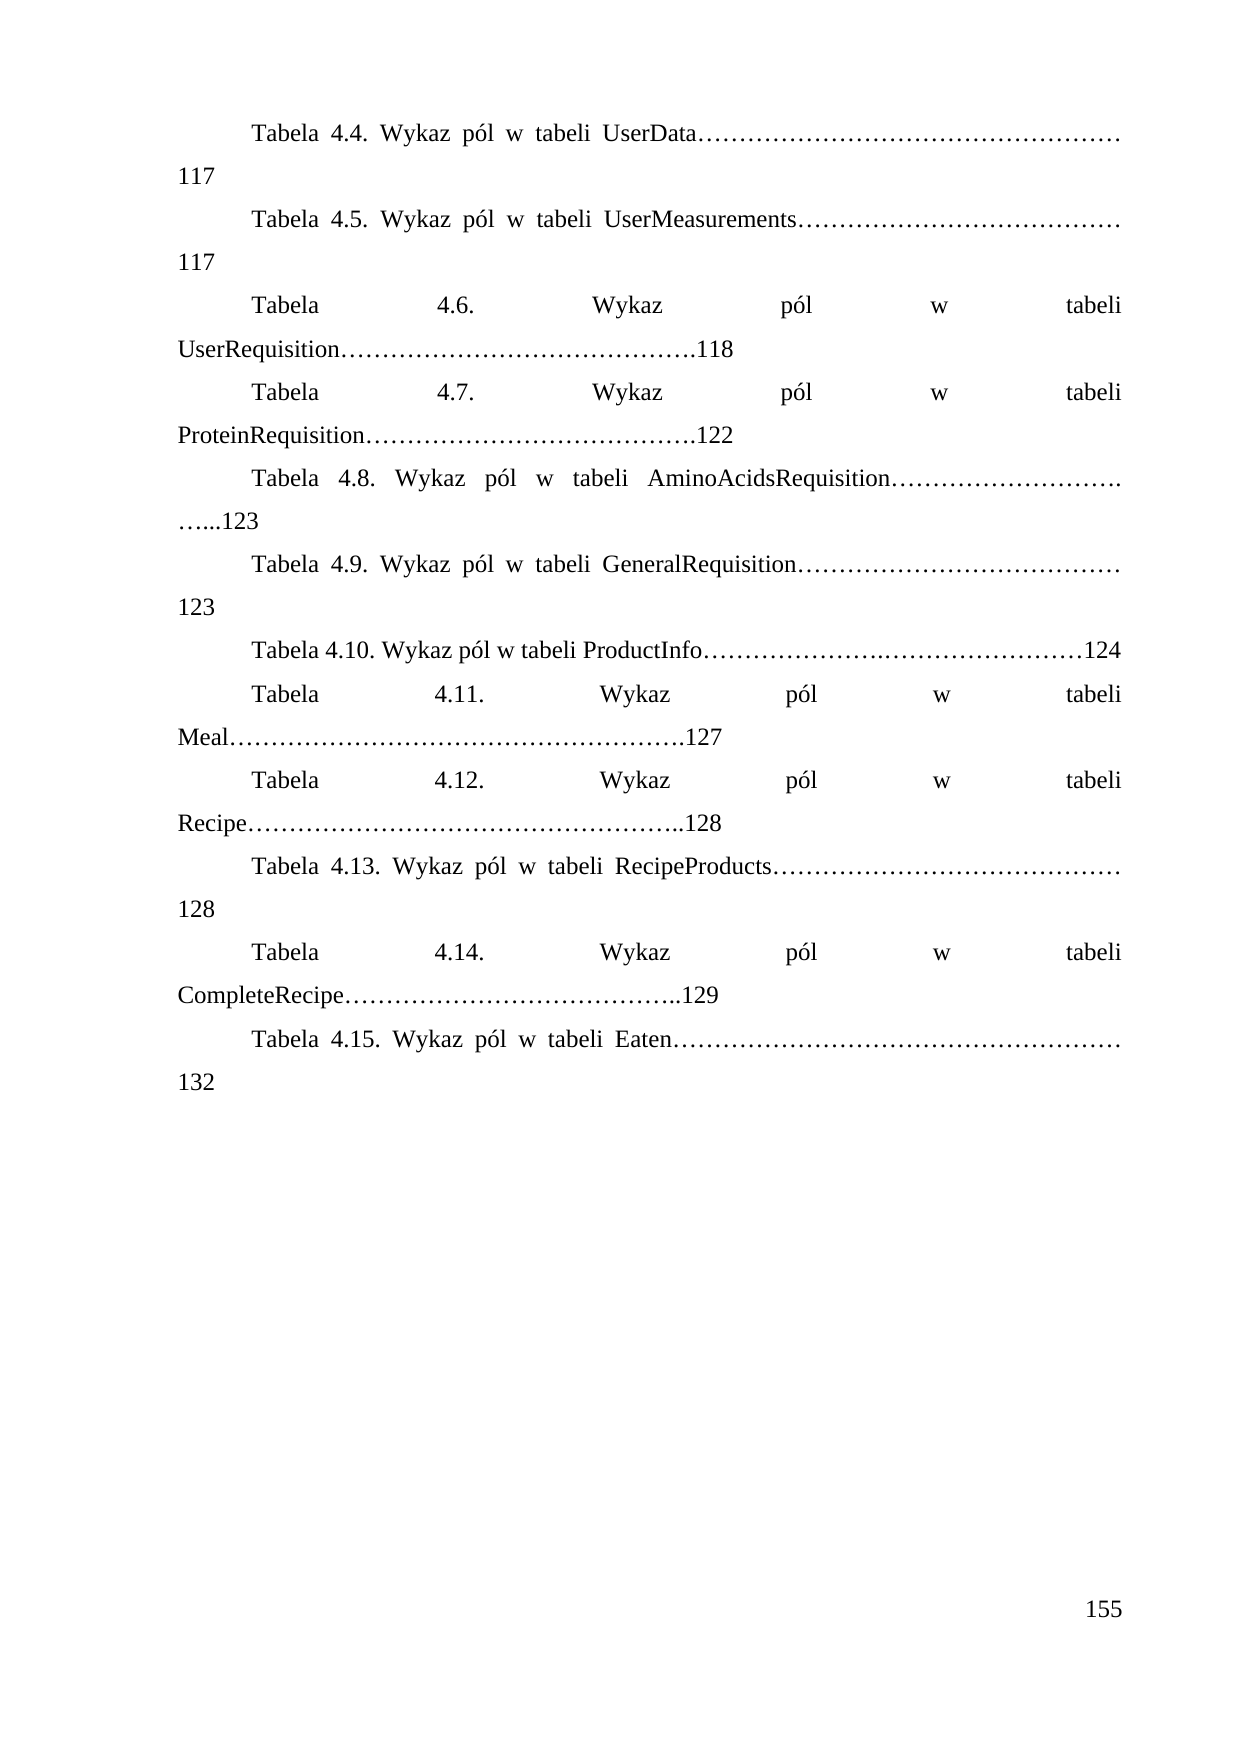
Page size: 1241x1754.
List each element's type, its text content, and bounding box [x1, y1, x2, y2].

text Tabela 4.12. Wykaz pól w tabeli Recipe……………………………………………..128 [177, 765, 1122, 837]
text Tabela 4.15. Wykaz pól w tabeli Eaten………………………………………………132 [177, 1024, 1122, 1096]
text Tabela 4.5. Wykaz pól w tabeli UserMeasurements…………………………………117 [177, 204, 1122, 276]
text Tabela 4.4. Wykaz pól w tabeli UserData……………………………………………117 [177, 118, 1122, 190]
text Tabela 4.6. Wykaz pól w tabeli UserRequisition…………………………………….118 [177, 291, 1122, 362]
text Tabela 4.10. Wykaz pól w tabeli ProductInfo………………….……………………124 [177, 636, 1122, 664]
text Tabela 4.7. Wykaz pól w tabeli ProteinRequisition………………………………….122 [177, 377, 1122, 449]
text Tabela 4.11. Wykaz pól w tabeli Meal……………………………………………….127 [177, 679, 1122, 751]
text Tabela 4.13. Wykaz pól w tabeli RecipeProducts……………………………………128 [177, 851, 1122, 923]
text Tabela 4.8. Wykaz pól w tabeli AminoAcidsRequisition……………………….…...123 [177, 463, 1122, 535]
text Tabela 4.14. Wykaz pól w tabeli CompleteRecipe…………………………………..129 [177, 937, 1122, 1009]
text Tabela 4.9. Wykaz pól w tabeli GeneralRequisition…………………………………123 [177, 549, 1122, 621]
